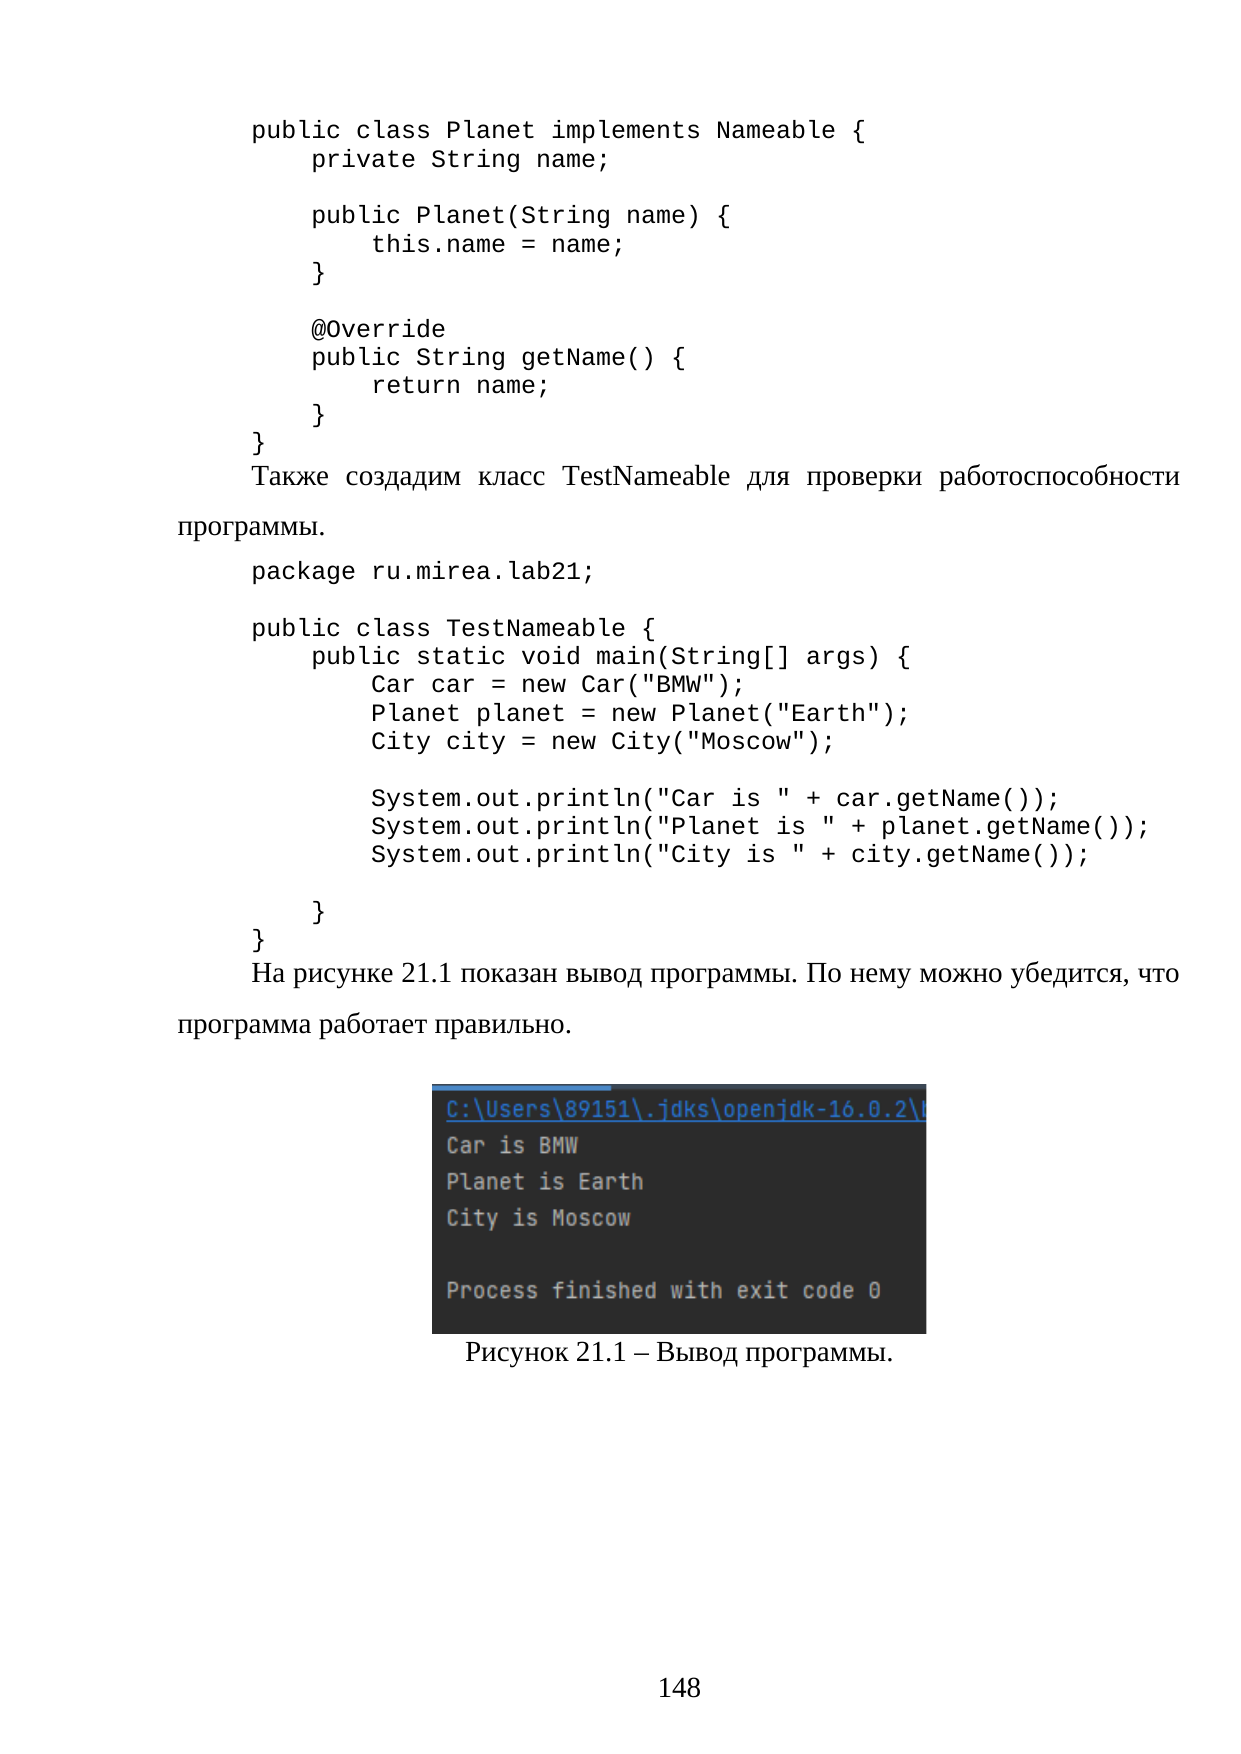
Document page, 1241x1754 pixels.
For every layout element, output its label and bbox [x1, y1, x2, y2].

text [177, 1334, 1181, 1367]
picture [432, 1084, 927, 1334]
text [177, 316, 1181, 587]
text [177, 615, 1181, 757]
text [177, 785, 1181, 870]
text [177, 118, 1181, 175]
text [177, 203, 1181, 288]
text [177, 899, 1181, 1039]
